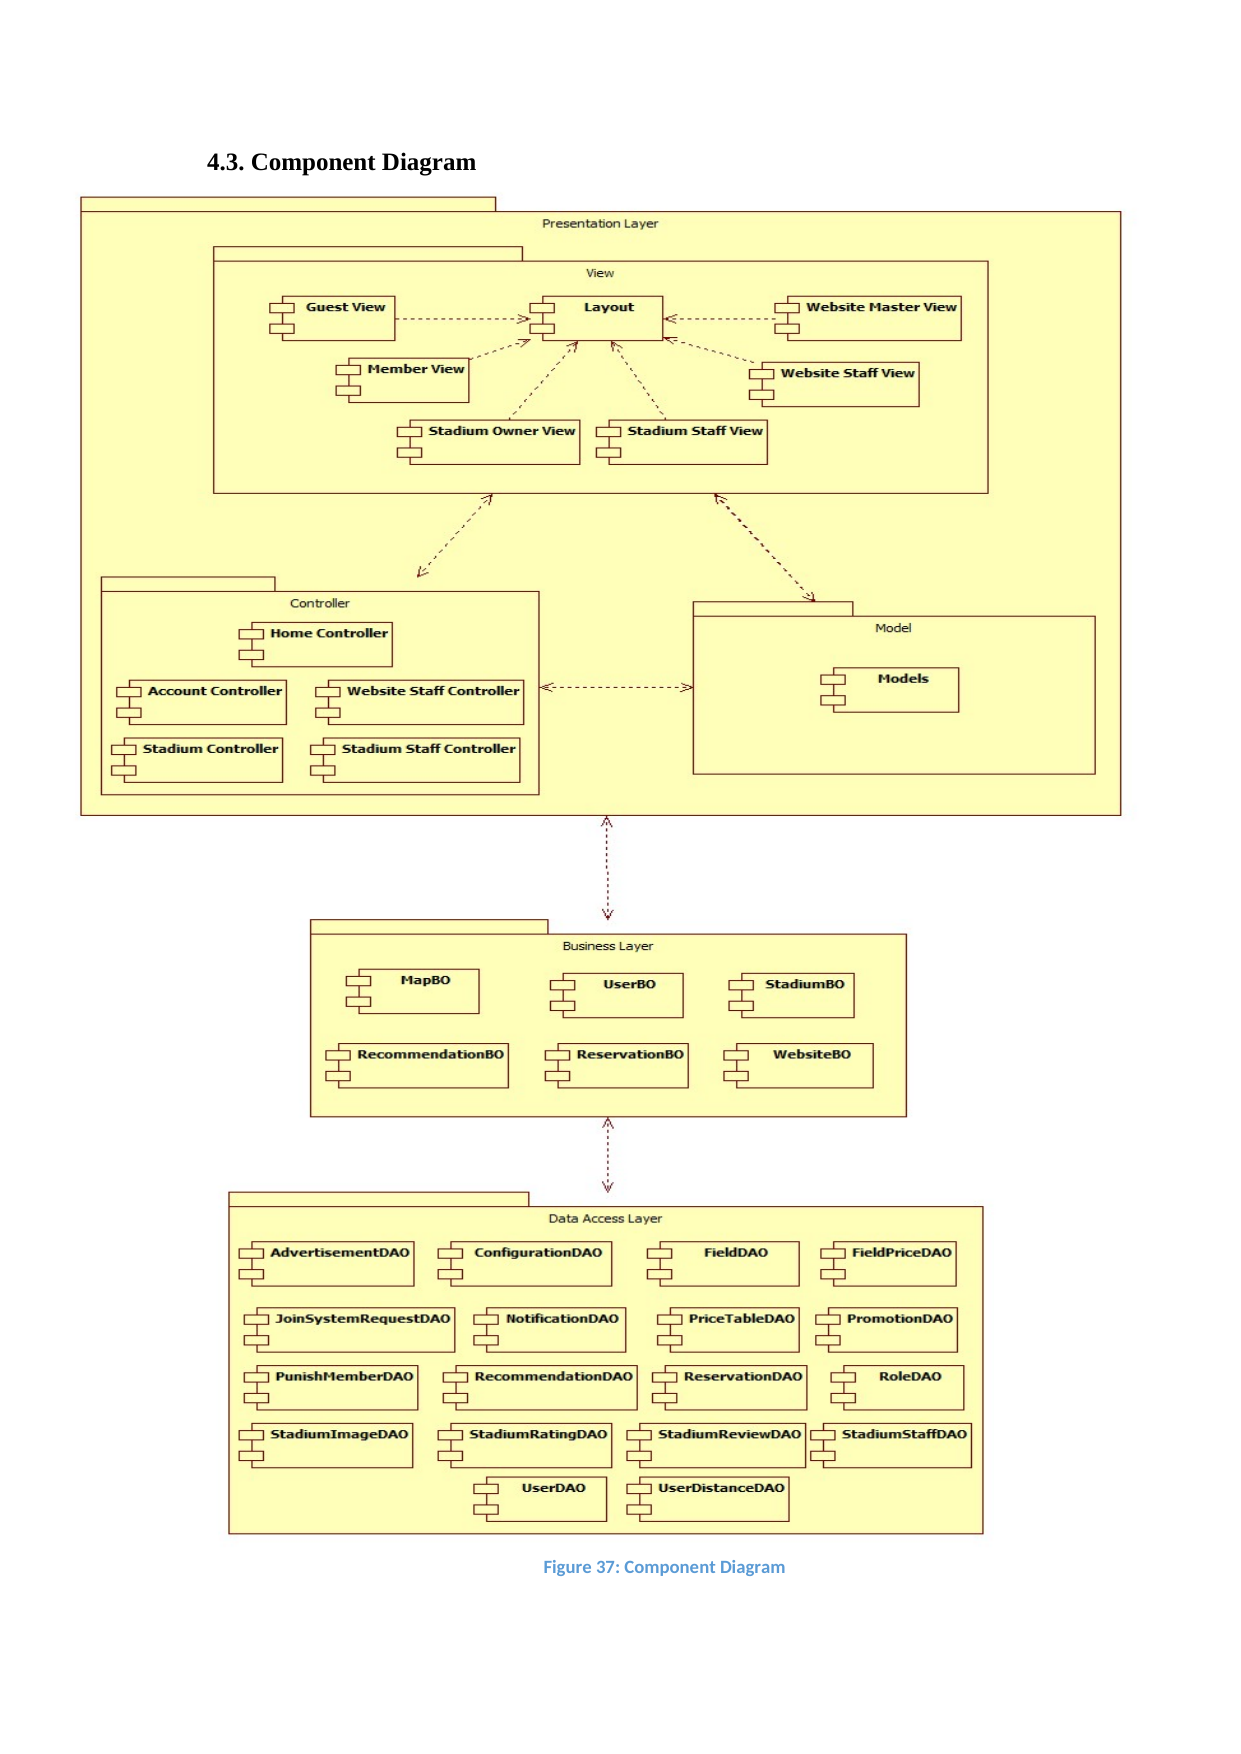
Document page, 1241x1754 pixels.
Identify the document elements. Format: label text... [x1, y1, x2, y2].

picture [55, 176, 1147, 1555]
subtitle Component Diagram [207, 148, 1122, 176]
text Figure 37: Component Diagram [207, 1555, 1122, 1578]
